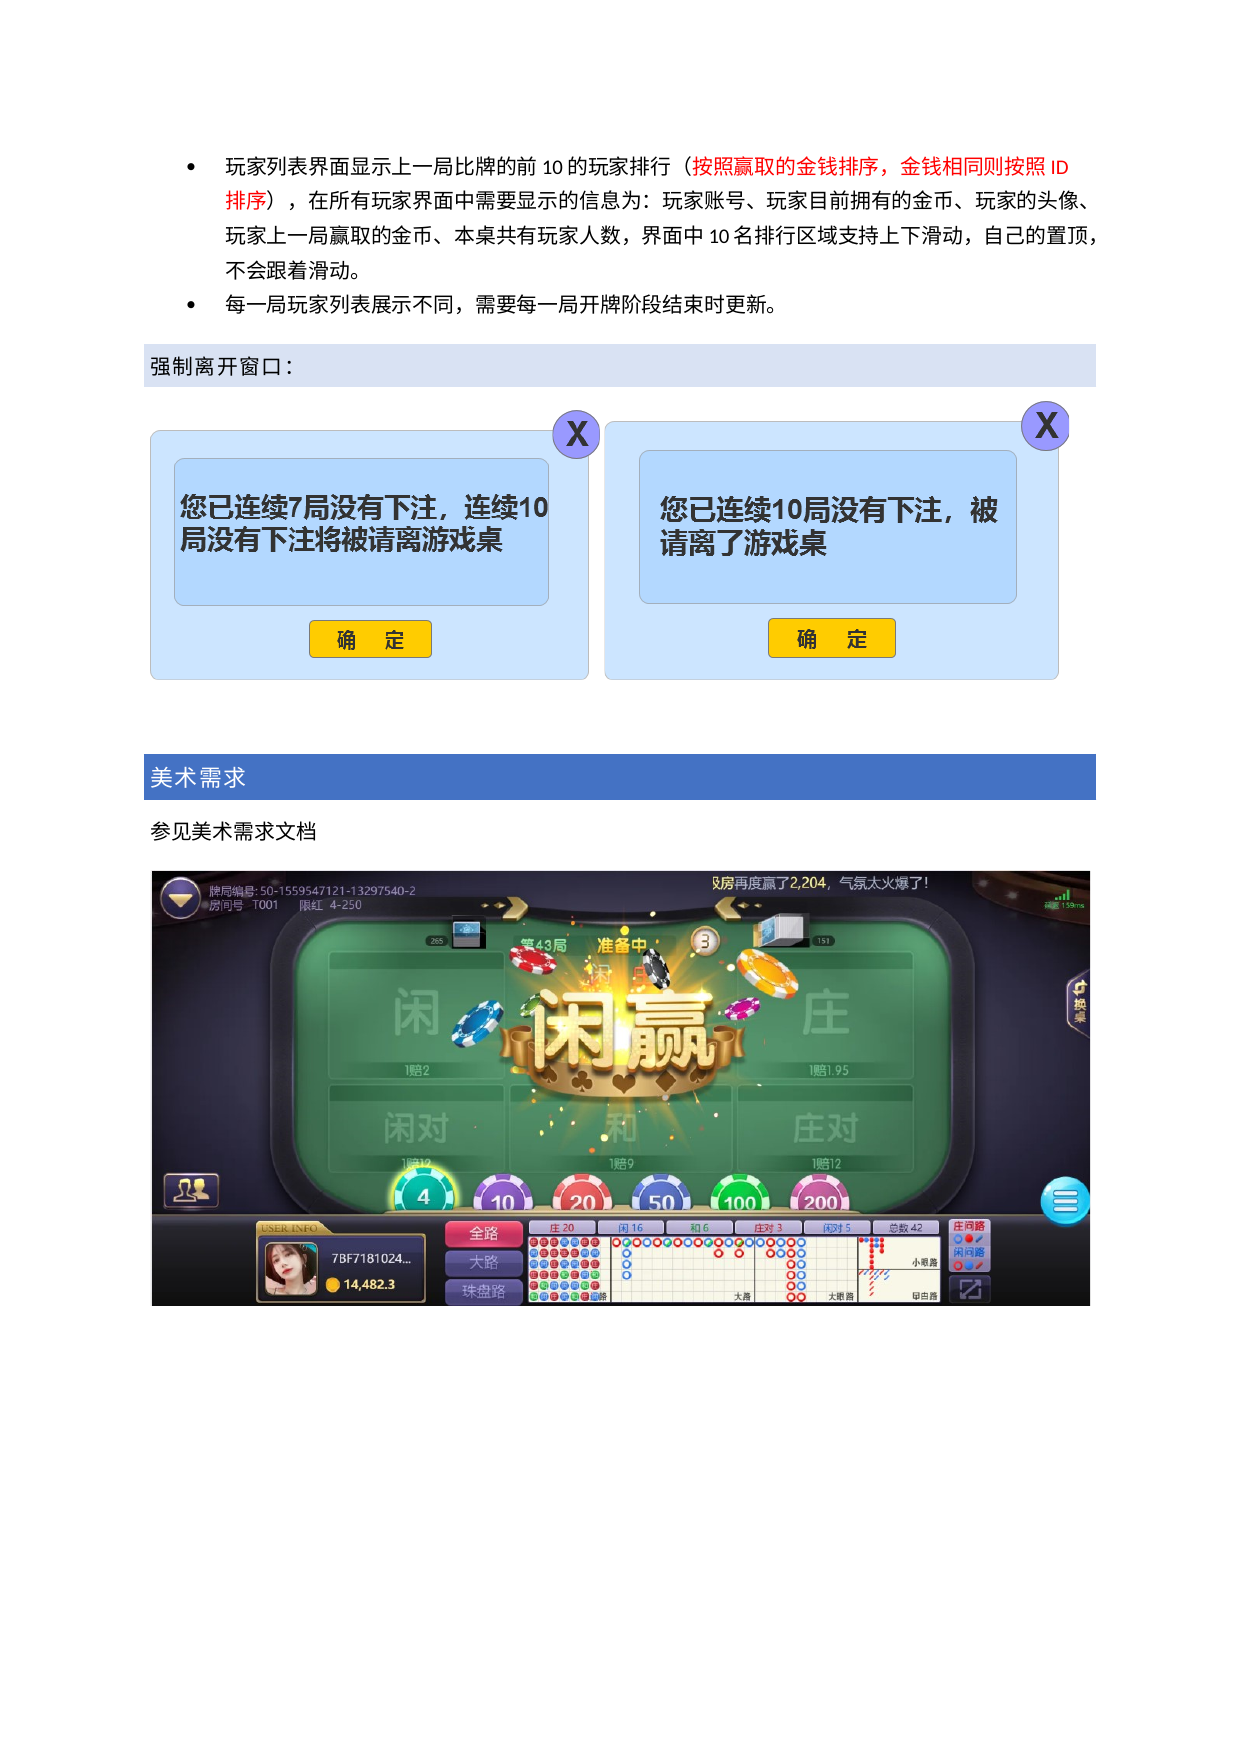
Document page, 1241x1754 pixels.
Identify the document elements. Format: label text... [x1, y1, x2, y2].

picture [604, 401, 1070, 680]
subtitle 强制离开窗口： [150, 351, 1090, 381]
picture [150, 410, 600, 680]
list 每一局玩家列表展示不同，需要每一局开牌阶段结束时更新。 [187, 289, 1090, 319]
picture [150, 870, 1091, 1306]
subtitle 美术需求 [150, 760, 1090, 793]
text 参见美术需求文档 [150, 815, 1090, 845]
list 玩家列表界面显示上一局比牌的前10的玩家排行（按照赢取的金钱排序，金钱相同则按照ID排序），在所有玩家界面中需要显示的信息为：玩家账号、玩家目前拥有的金币、玩家的头像、玩家上一局赢取的金币、本桌共有玩家人数，界面中10名排行区域支持上下滑动，自己的置顶，不会跟着滑动。 [187, 150, 1090, 284]
